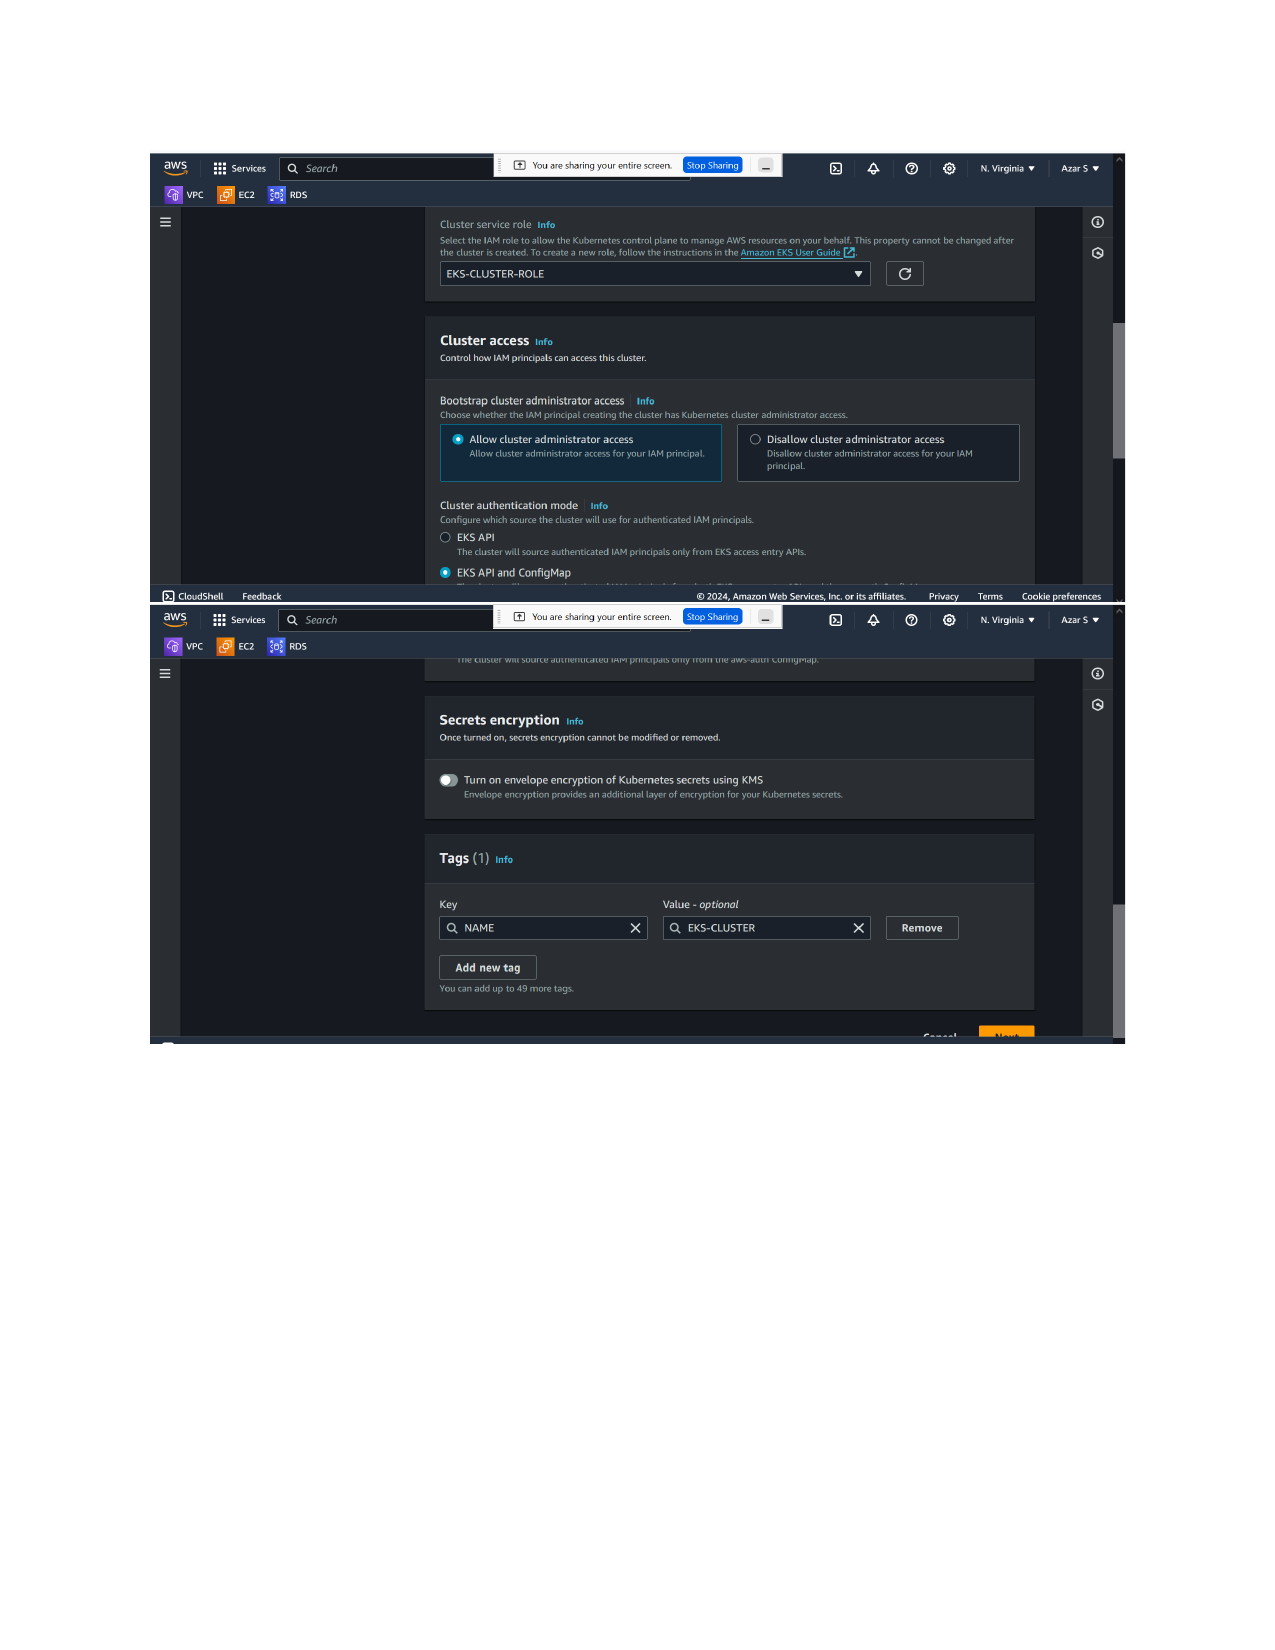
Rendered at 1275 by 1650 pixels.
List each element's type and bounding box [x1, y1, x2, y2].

picture [150, 604, 1125, 1044]
picture [150, 150, 1125, 602]
